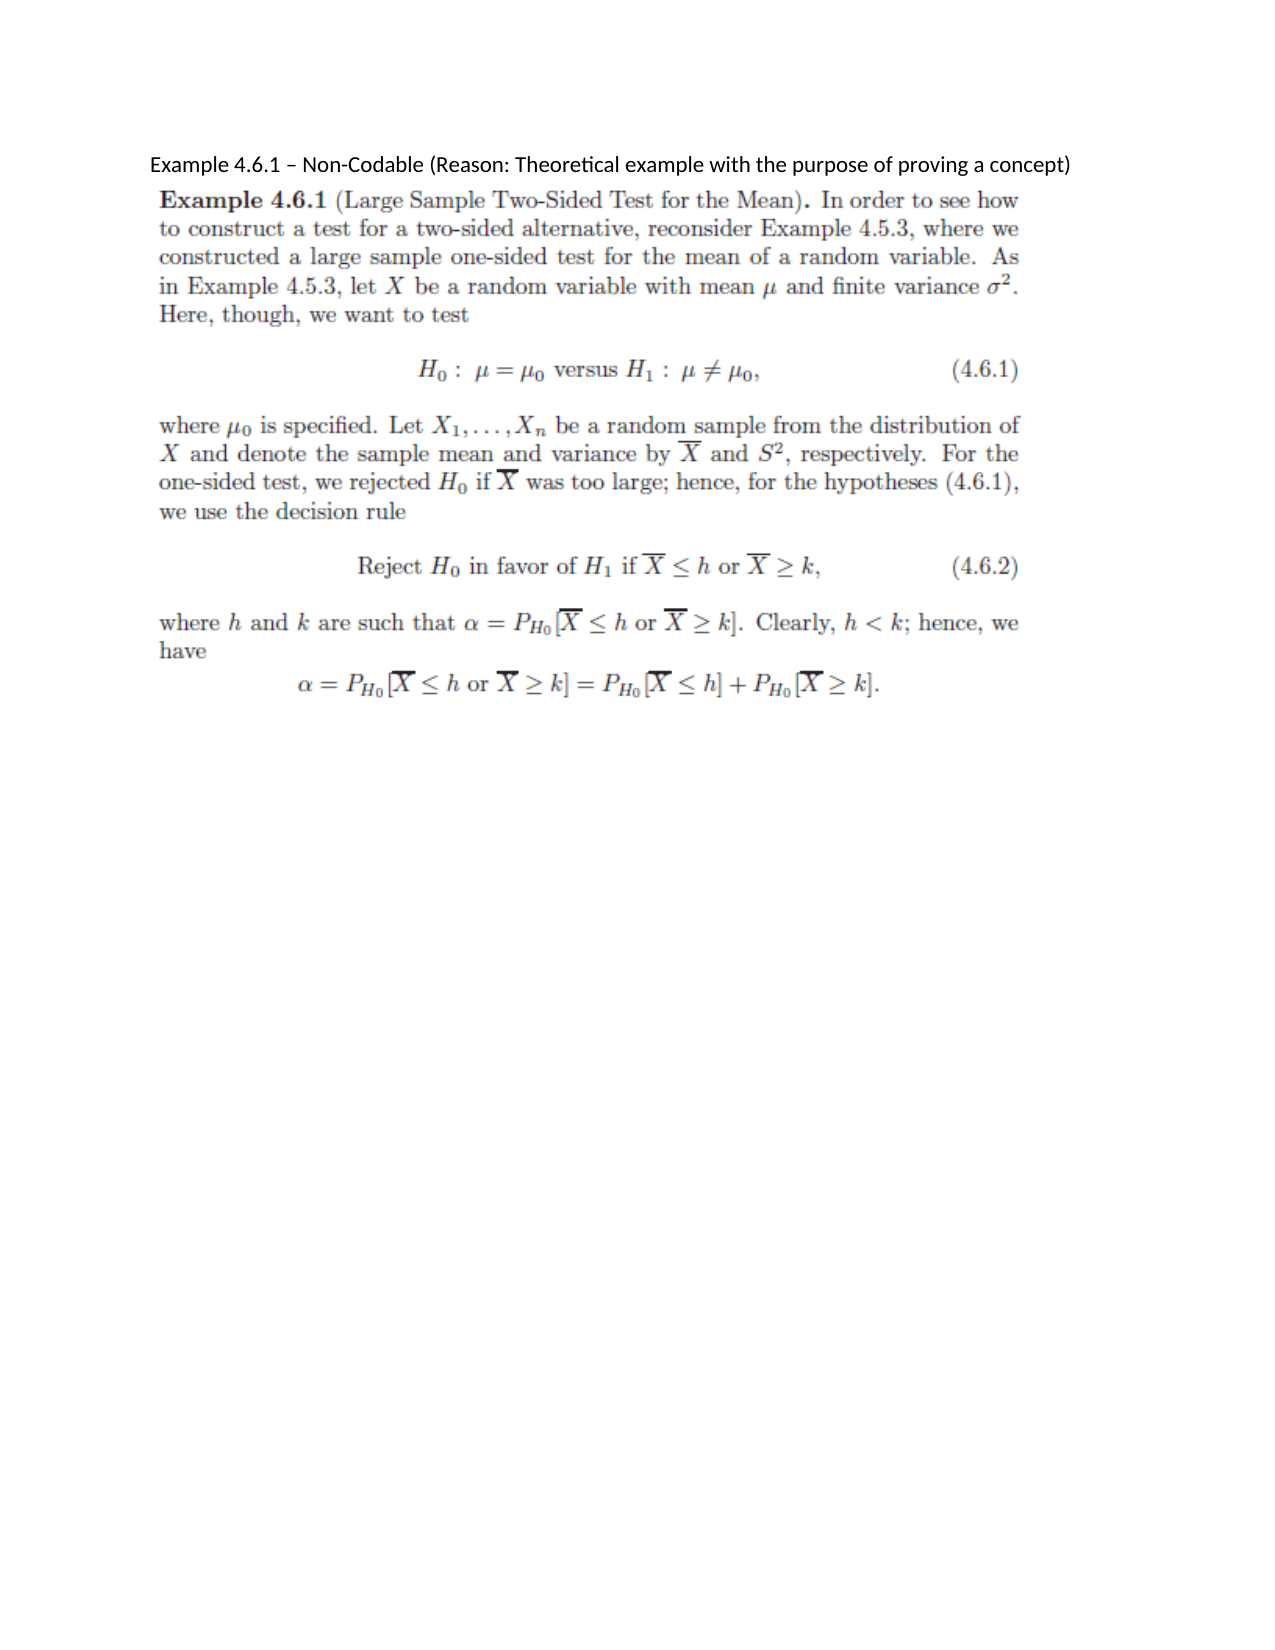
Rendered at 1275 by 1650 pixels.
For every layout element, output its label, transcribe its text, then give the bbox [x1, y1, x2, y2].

picture [150, 180, 1066, 729]
